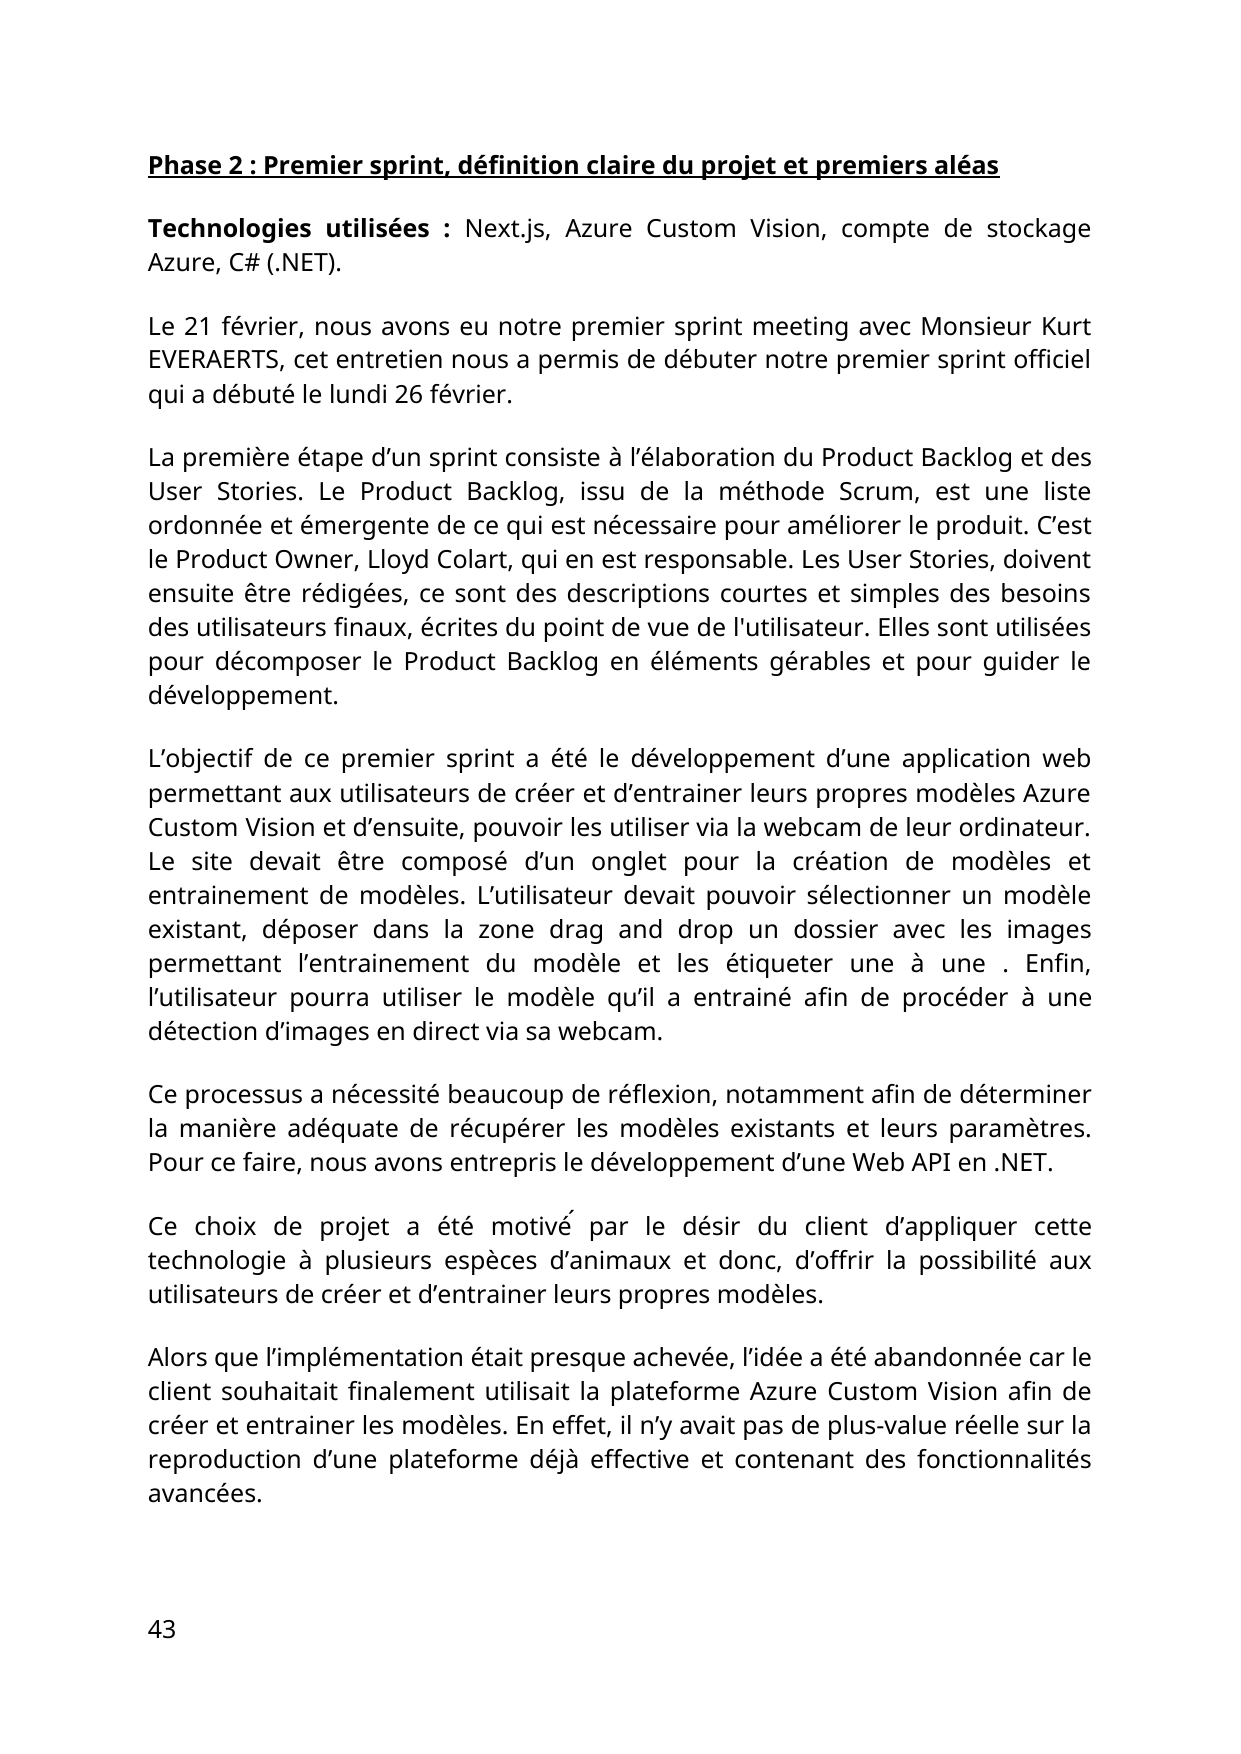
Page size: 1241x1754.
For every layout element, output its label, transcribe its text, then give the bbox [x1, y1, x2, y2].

text Ce processus a nécessité beaucoup de réflexion, notamment afin de déterminer la manière adéquate de récupérer les modèles existants et leurs paramètres. Pour ce faire, nous avons entrepris le développement d’une Web API en .NET. [148, 1077, 1093, 1179]
text La première étape d’un sprint consiste à l’élaboration du Product Backlog et des User Stories. Le Product Backlog, issu de la méthode Scrum, est une liste ordonnée et émergente de ce qui est nécessaire pour améliorer le produit. C’est le Product Owner, Lloyd Colart, qui en est responsable. Les User Stories, doivent ensuite être rédigées, ce sont des descriptions courtes et simples des besoins des utilisateurs finaux, écrites du point de vue de l'utilisateur. Elles sont utilisées pour décomposer le Product Backlog en éléments gérables et pour guider le développement. [148, 439, 1093, 712]
text Le 21 février, nous avons eu notre premier sprint meeting avec Monsieur Kurt EVERAERTS, cet entretien nous a permis de débuter notre premier sprint officiel qui a débuté le lundi 26 février. [148, 308, 1093, 410]
text L’objectif de ce premier sprint a été le développement d’une application web permettant aux utilisateurs de créer et d’entrainer leurs propres modèles Azure Custom Vision et d’ensuite, pouvoir les utiliser via la webcam de leur ordinateur. Le site devait être composé d’un onglet pour la création de modèles et entrainement de modèles. L’utilisateur devait pouvoir sélectionner un modèle existant, déposer dans la zone drag and drop un dossier avec les images permettant l’entrainement du modèle et les étiqueter une à une . Enfin, l’utilisateur pourra utiliser le modèle qu’il a entrainé afin de procéder à une détection d’images en direct via sa webcam. [148, 741, 1093, 1048]
text Technologies utilisées : Next.js, Azure Custom Vision, compte de stockage Azure, C# (.NET). [148, 211, 1093, 279]
text Phase 2 : Premier sprint, définition claire du projet et premiers aléas [148, 148, 1093, 182]
text Ce choix de projet a été motivé́ par le désir du client d’appliquer cette technologie à plusieurs espèces d’animaux et donc, d’offrir la possibilité aux utilisateurs de créer et d’entrainer leurs propres modèles. [148, 1208, 1093, 1310]
text Alors que l’implémentation était presque achevée, l’idée a été abandonnée car le client souhaitait finalement utilisait la plateforme Azure Custom Vision afin de créer et entrainer les modèles. En effet, il n’y avait pas de plus-value réelle sur la reproduction d’une plateforme déjà effective et contenant des fonctionnalités avancées. [148, 1339, 1093, 1510]
